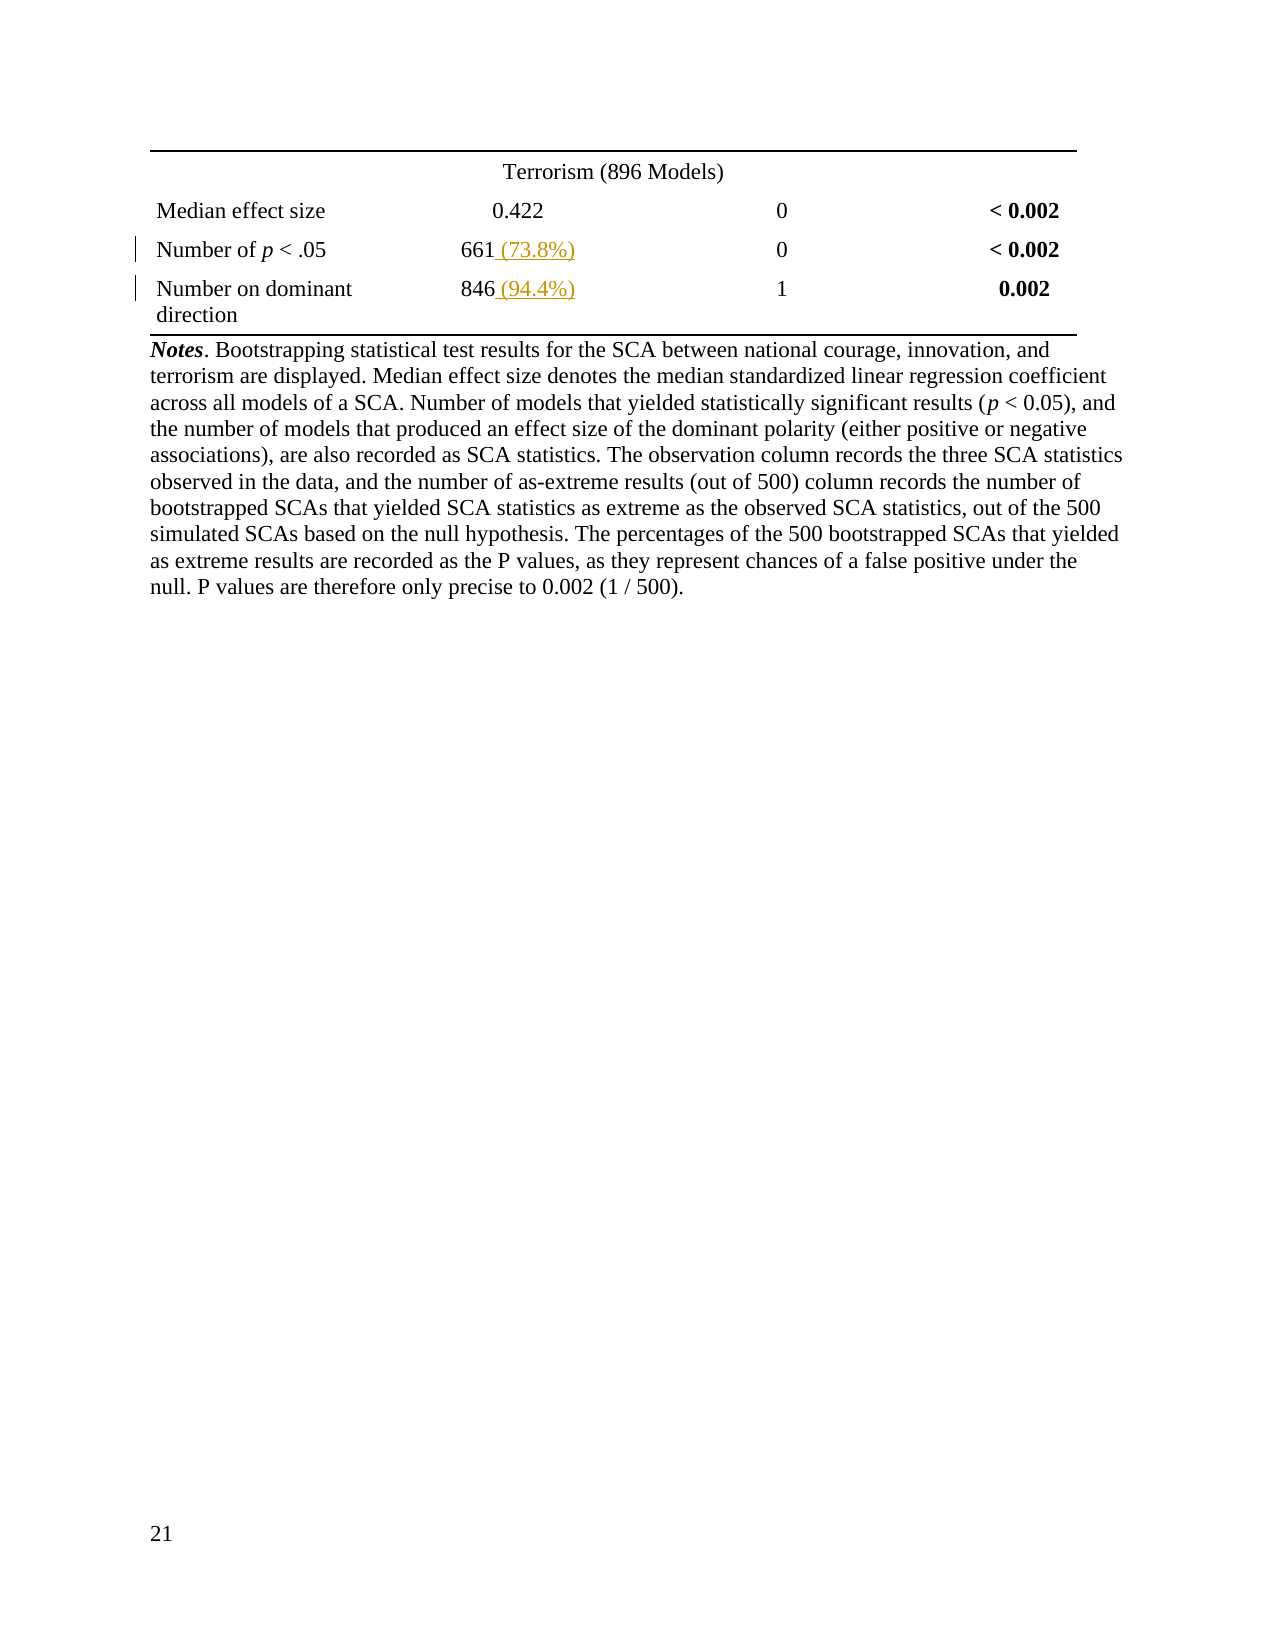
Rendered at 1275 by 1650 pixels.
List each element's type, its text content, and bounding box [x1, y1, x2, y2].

table_cell 0 [592, 191, 972, 230]
table_cell 1 [592, 269, 972, 334]
table_cell < 0.002 [972, 230, 1077, 269]
table_cell < 0.002 [972, 191, 1077, 230]
table_cell 661 [444, 230, 592, 269]
table_cell 0.002 [972, 269, 1077, 334]
table_cell 0 [592, 230, 972, 269]
text Notes. Bootstrapping statistical test results for the SCA between national courage, innovation, and terrorism are displayed. Median effect size denotes the median standardized linear regression coefficient across all models of a SCA. Number of models that yielded statistically significant results (p < 0.05), and the number of models that produced an effect size of the dominant polarity (either positive or negative associations), are also recorded as SCA statistics. The observation column records the three SCA statistics observed in the data, and the number of as-extreme results (out of 500) column records the number of bootstrapped SCAs that yielded SCA statistics as extreme as the observed SCA statistics, out of the 500 simulated SCAs based on the null hypothesis. The percentages of the 500 bootstrapped SCAs that yielded as extreme results are recorded as the P values, as they represent chances of a false positive under the null. P values are therefore only precise to 0.002 (1 / 500). [150, 336, 1125, 599]
table_cell Median effect size [150, 191, 444, 230]
table_cell Number of p < .05 [150, 230, 444, 269]
table_cell 846 [444, 269, 592, 334]
table_cell Terrorism (896 Models) [150, 152, 1077, 191]
table_cell 0.422 [444, 191, 592, 230]
table_cell Number on dominant direction [150, 269, 444, 334]
